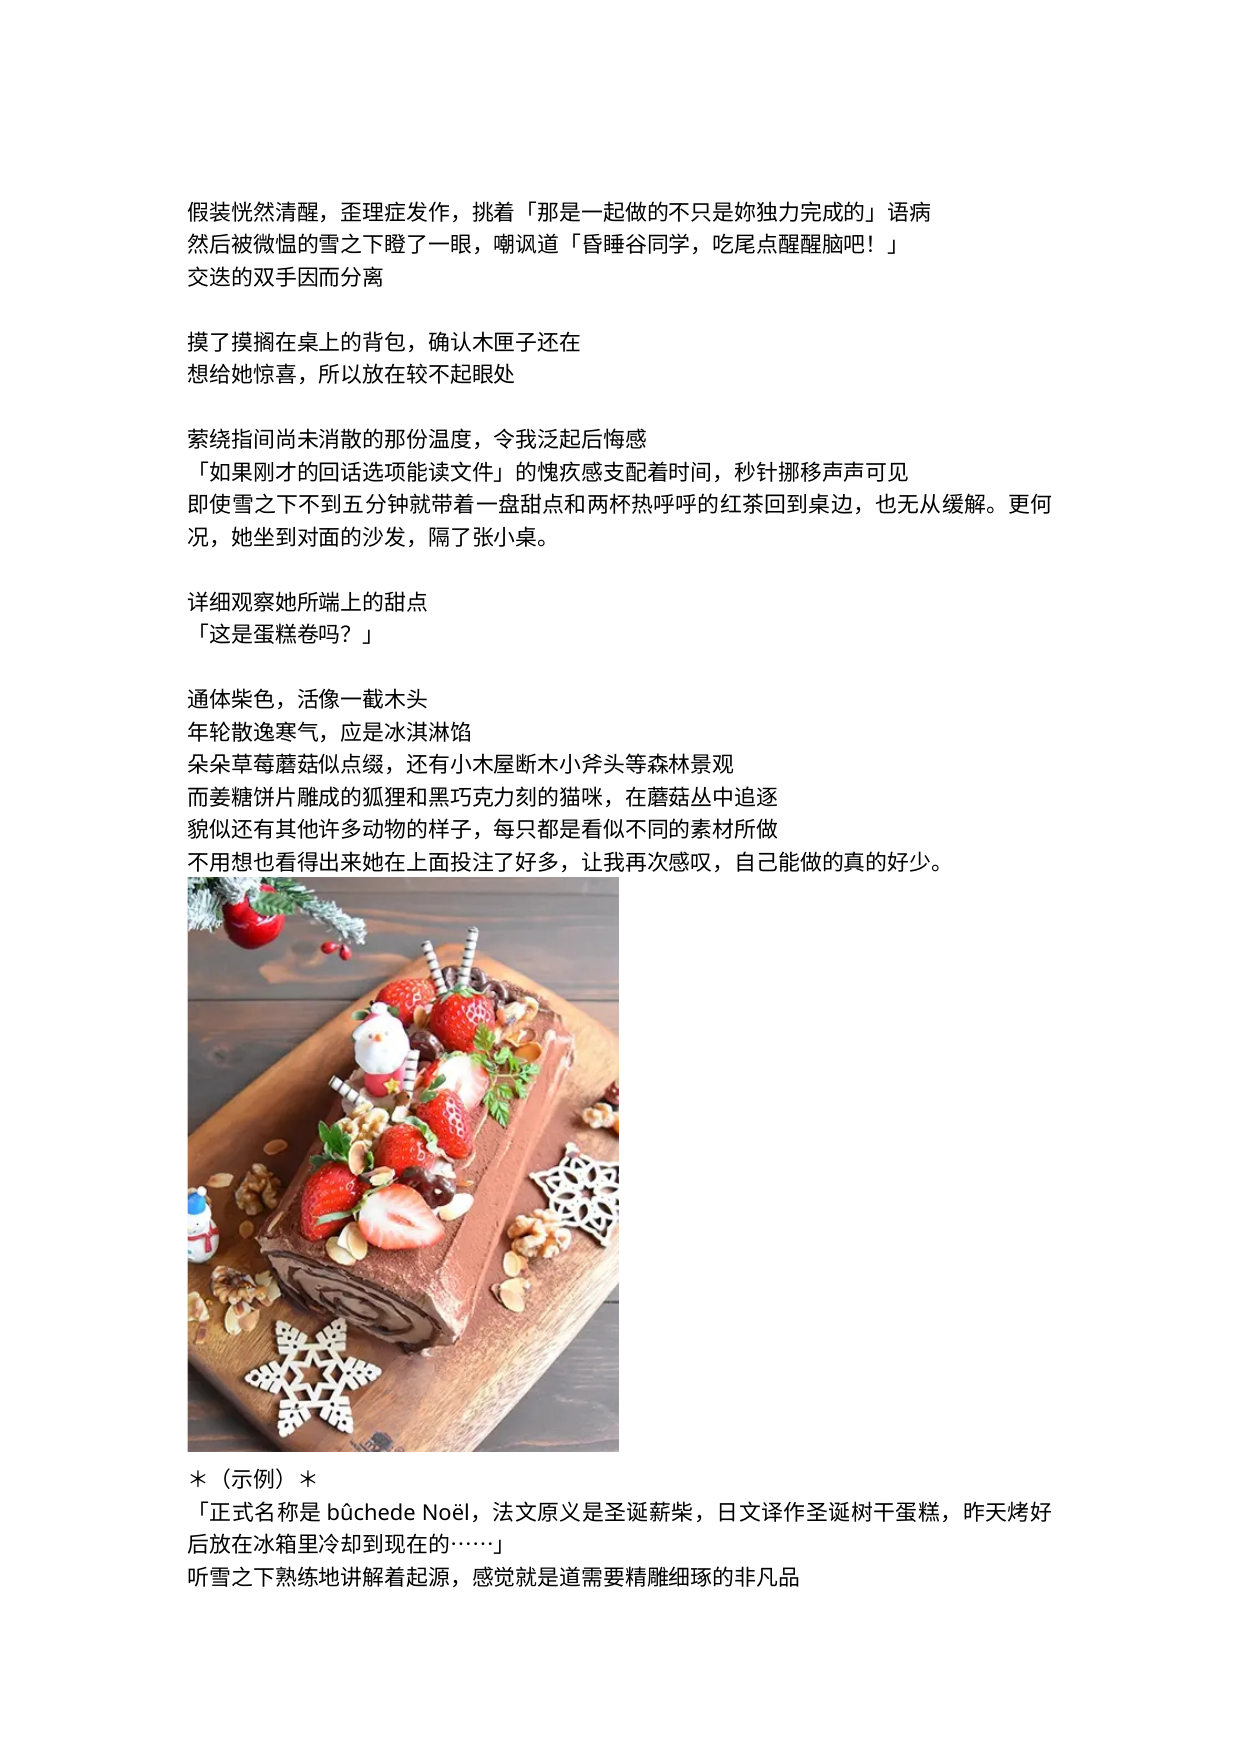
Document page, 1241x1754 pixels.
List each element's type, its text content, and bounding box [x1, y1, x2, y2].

text 「这是蛋糕卷吗？」 [187, 617, 1053, 649]
text 貌似还有其他许多动物的样子，每只都是看似不同的素材所做 [187, 812, 1053, 844]
text 年轮散逸寒气，应是冰淇淋馅 [187, 714, 1053, 747]
text 交迭的双手因而分离 [187, 259, 1053, 292]
text 详细观察她所端上的甜点 [187, 584, 1053, 617]
text 通体柴色，活像一截木头 [187, 682, 1053, 714]
text 朵朵草莓蘑菇似点缀，还有小木屋断木小斧头等森林景观 [187, 747, 1053, 779]
picture [187, 877, 619, 1452]
text 「如果刚才的回话选项能读文件」的愧疚感支配着时间，秒针挪移声声可见 [187, 454, 1053, 487]
text 萦绕指间尚未消散的那份温度，令我泛起后悔感 [187, 422, 1053, 454]
text 听雪之下熟练地讲解着起源，感觉就是道需要精雕细琢的非凡品 [187, 1559, 1053, 1592]
text 「正式名称是bûchede Noël，法文原义是圣诞薪柴，日文译作圣诞树干蛋糕，昨天烤好后放在冰箱里冷却到现在的⋯⋯」 [187, 1494, 1053, 1559]
text 而姜糖饼片雕成的狐狸和黑巧克力刻的猫咪，在蘑菇丛中追逐 [187, 779, 1053, 812]
text 不用想也看得出来她在上面投注了好多，让我再次感叹，自己能做的真的好少。 [187, 844, 1053, 877]
text 假装恍然清醒，歪理症发作，挑着「那是一起做的不只是妳独力完成的」语病 [187, 194, 1053, 227]
text ＊（示例）＊ [187, 1462, 1053, 1494]
text 然后被微愠的雪之下瞪了一眼，嘲讽道「昏睡谷同学，吃尾点醒醒脑吧！」 [187, 227, 1053, 259]
text 想给她惊喜，所以放在较不起眼处 [187, 357, 1053, 389]
text 摸了摸搁在桌上的背包，确认木匣子还在 [187, 324, 1053, 357]
text 即使雪之下不到五分钟就带着一盘甜点和两杯热呼呼的红茶回到桌边，也无从缓解。更何况，她坐到对面的沙发，隔了张小桌。 [187, 487, 1053, 552]
